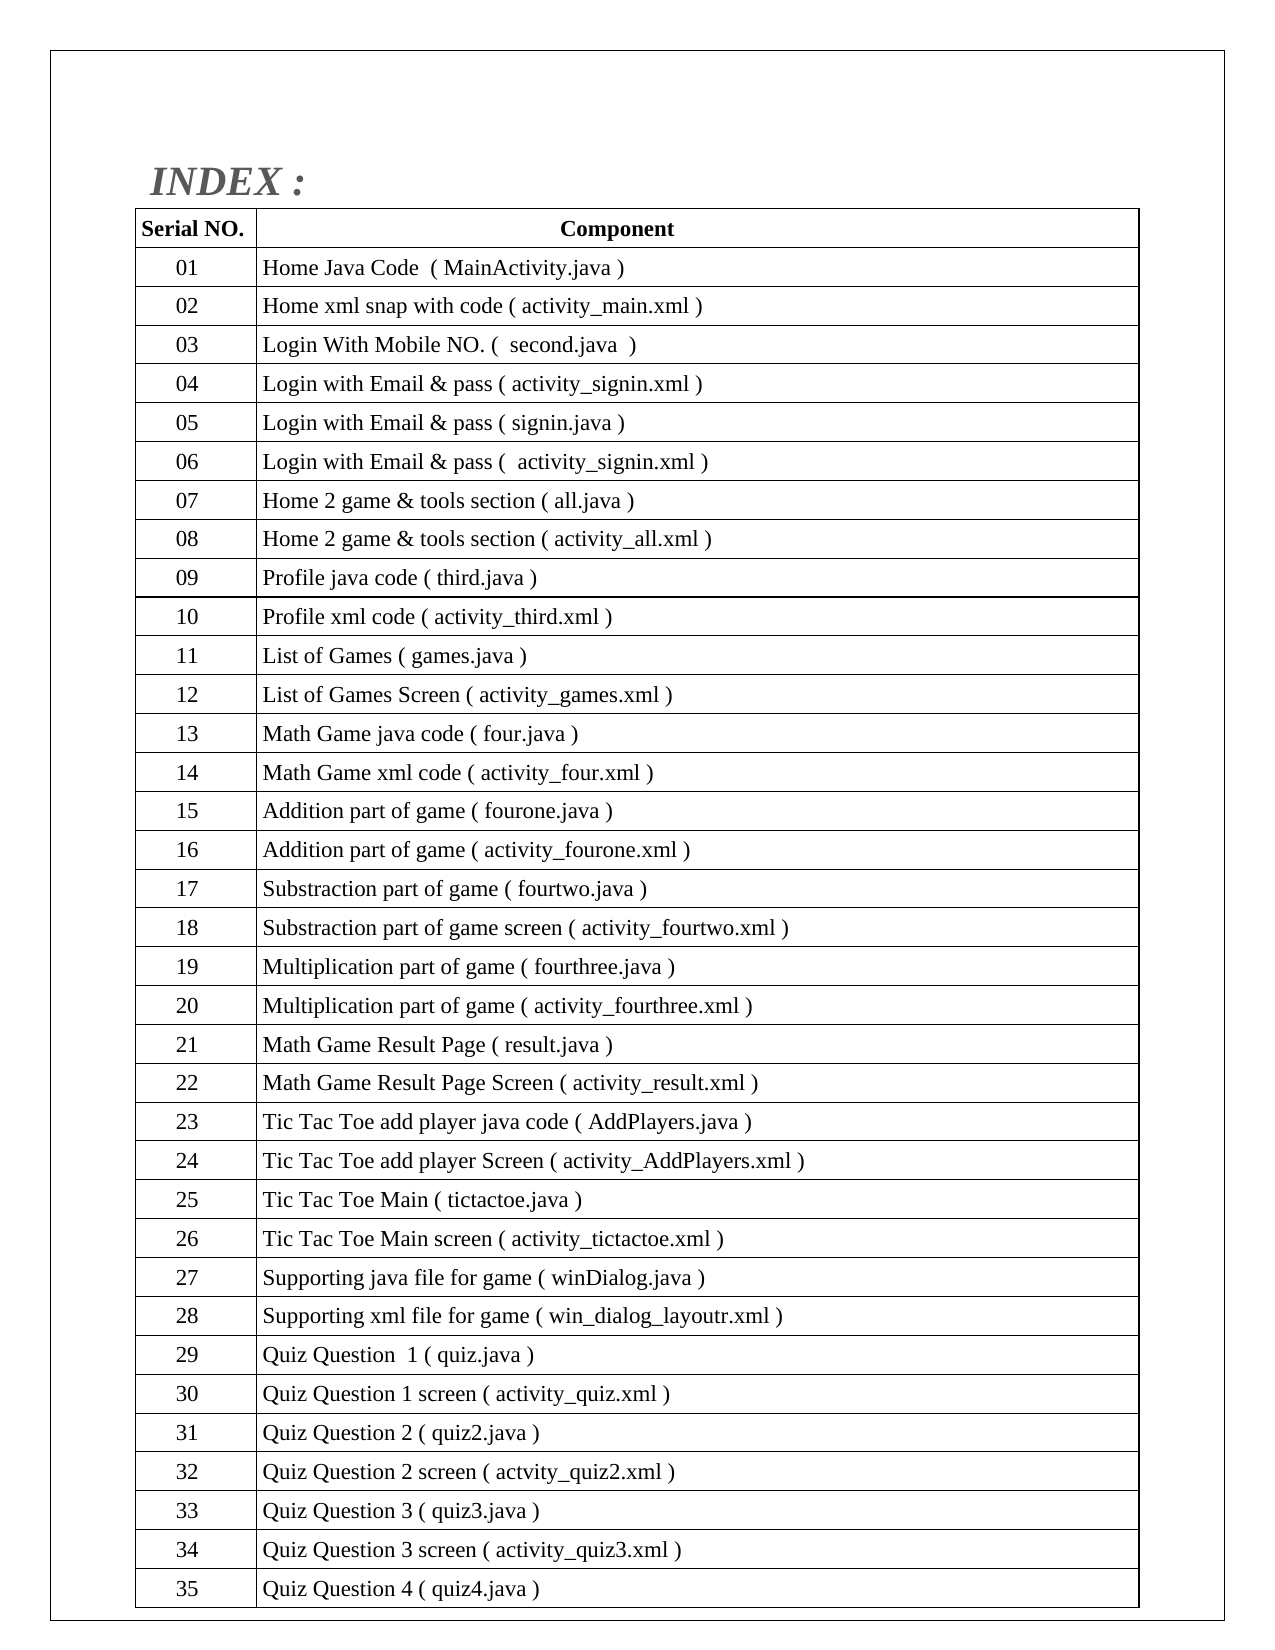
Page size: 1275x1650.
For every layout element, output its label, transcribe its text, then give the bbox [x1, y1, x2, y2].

table_cell 13 [136, 714, 256, 752]
table_cell 31 [136, 1414, 256, 1451]
table_cell Math Game xml code ( activity_four.xml ) [257, 753, 1138, 791]
table_cell Home Java Code ( MainActivity.java ) [257, 248, 1138, 286]
table_cell 05 [136, 403, 256, 441]
table_cell 34 [136, 1530, 256, 1568]
table_cell Quiz Question 2 screen ( actvity_quiz2.xml ) [257, 1452, 1138, 1490]
table_cell Supporting xml file for game ( win_dialog_layoutr.xml ) [257, 1297, 1138, 1335]
table_cell 03 [136, 326, 256, 363]
table_cell 28 [136, 1297, 256, 1335]
table_cell 02 [136, 287, 256, 324]
table_cell Quiz Question 1 ( quiz.java ) [257, 1336, 1138, 1373]
text INDEX : [150, 156, 1126, 204]
table_cell Quiz Question 3 screen ( activity_quiz3.xml ) [257, 1530, 1138, 1568]
table_cell 19 [136, 947, 256, 985]
table_cell Login with Email & pass ( signin.java ) [257, 403, 1138, 441]
table_cell Quiz Question 4 ( quiz4.java ) [257, 1569, 1138, 1607]
table_header Component [257, 209, 1138, 247]
table_cell Quiz Question 3 ( quiz3.java ) [257, 1491, 1138, 1529]
table_cell Substraction part of game screen ( activity_fourtwo.xml ) [257, 908, 1138, 946]
table_cell Home 2 game & tools section ( all.java ) [257, 481, 1138, 519]
table_cell Substraction part of game ( fourtwo.java ) [257, 870, 1138, 907]
table_cell Tic Tac Toe add player java code ( AddPlayers.java ) [257, 1103, 1138, 1140]
table_cell 21 [136, 1025, 256, 1063]
table_cell Math Game java code ( four.java ) [257, 714, 1138, 752]
table_cell Multiplication part of game ( fourthree.java ) [257, 947, 1138, 985]
table_cell Quiz Question 1 screen ( activity_quiz.xml ) [257, 1375, 1138, 1412]
table_cell 22 [136, 1064, 256, 1102]
table_cell Math Game Result Page ( result.java ) [257, 1025, 1138, 1063]
table_cell 33 [136, 1491, 256, 1529]
table_cell Supporting java file for game ( winDialog.java ) [257, 1258, 1138, 1296]
table_cell 14 [136, 753, 256, 791]
table_cell 01 [136, 248, 256, 286]
table_cell 20 [136, 986, 256, 1024]
table_cell Tic Tac Toe Main ( tictactoe.java ) [257, 1180, 1138, 1218]
table_cell 07 [136, 481, 256, 519]
table_cell 04 [136, 364, 256, 402]
table_cell 15 [136, 792, 256, 829]
table_cell 32 [136, 1452, 256, 1490]
table_cell Addition part of game ( fourone.java ) [257, 792, 1138, 829]
table_cell 06 [136, 442, 256, 480]
table_cell 26 [136, 1219, 256, 1257]
table_cell Tic Tac Toe Main screen ( activity_tictactoe.xml ) [257, 1219, 1138, 1257]
table_cell 17 [136, 870, 256, 907]
table_cell 27 [136, 1258, 256, 1296]
table_cell 12 [136, 675, 256, 713]
table_cell 09 [136, 559, 256, 596]
table_cell 16 [136, 831, 256, 868]
table_cell 08 [136, 520, 256, 558]
table_cell Profile java code ( third.java ) [257, 559, 1138, 596]
table_cell Tic Tac Toe add player Screen ( activity_AddPlayers.xml ) [257, 1141, 1138, 1179]
table_cell 30 [136, 1375, 256, 1412]
table_cell 18 [136, 908, 256, 946]
table_cell Login with Email & pass ( activity_signin.xml ) [257, 364, 1138, 402]
table_cell 11 [136, 636, 256, 674]
table_cell 24 [136, 1141, 256, 1179]
table_cell 25 [136, 1180, 256, 1218]
table_cell 10 [136, 598, 256, 635]
table_cell List of Games ( games.java ) [257, 636, 1138, 674]
table_cell Home xml snap with code ( activity_main.xml ) [257, 287, 1138, 324]
table_header Serial NO. [136, 209, 256, 247]
table_cell Addition part of game ( activity_fourone.xml ) [257, 831, 1138, 868]
table_cell 35 [136, 1569, 256, 1607]
table_cell Home 2 game & tools section ( activity_all.xml ) [257, 520, 1138, 558]
table_cell 29 [136, 1336, 256, 1373]
table_cell Profile xml code ( activity_third.xml ) [257, 598, 1138, 635]
table_cell Login With Mobile NO. ( second.java ) [257, 326, 1138, 363]
table_cell List of Games Screen ( activity_games.xml ) [257, 675, 1138, 713]
table_cell Quiz Question 2 ( quiz2.java ) [257, 1414, 1138, 1451]
table_cell Login with Email & pass ( activity_signin.xml ) [257, 442, 1138, 480]
table_cell 23 [136, 1103, 256, 1140]
table_cell Math Game Result Page Screen ( activity_result.xml ) [257, 1064, 1138, 1102]
table_cell Multiplication part of game ( activity_fourthree.xml ) [257, 986, 1138, 1024]
